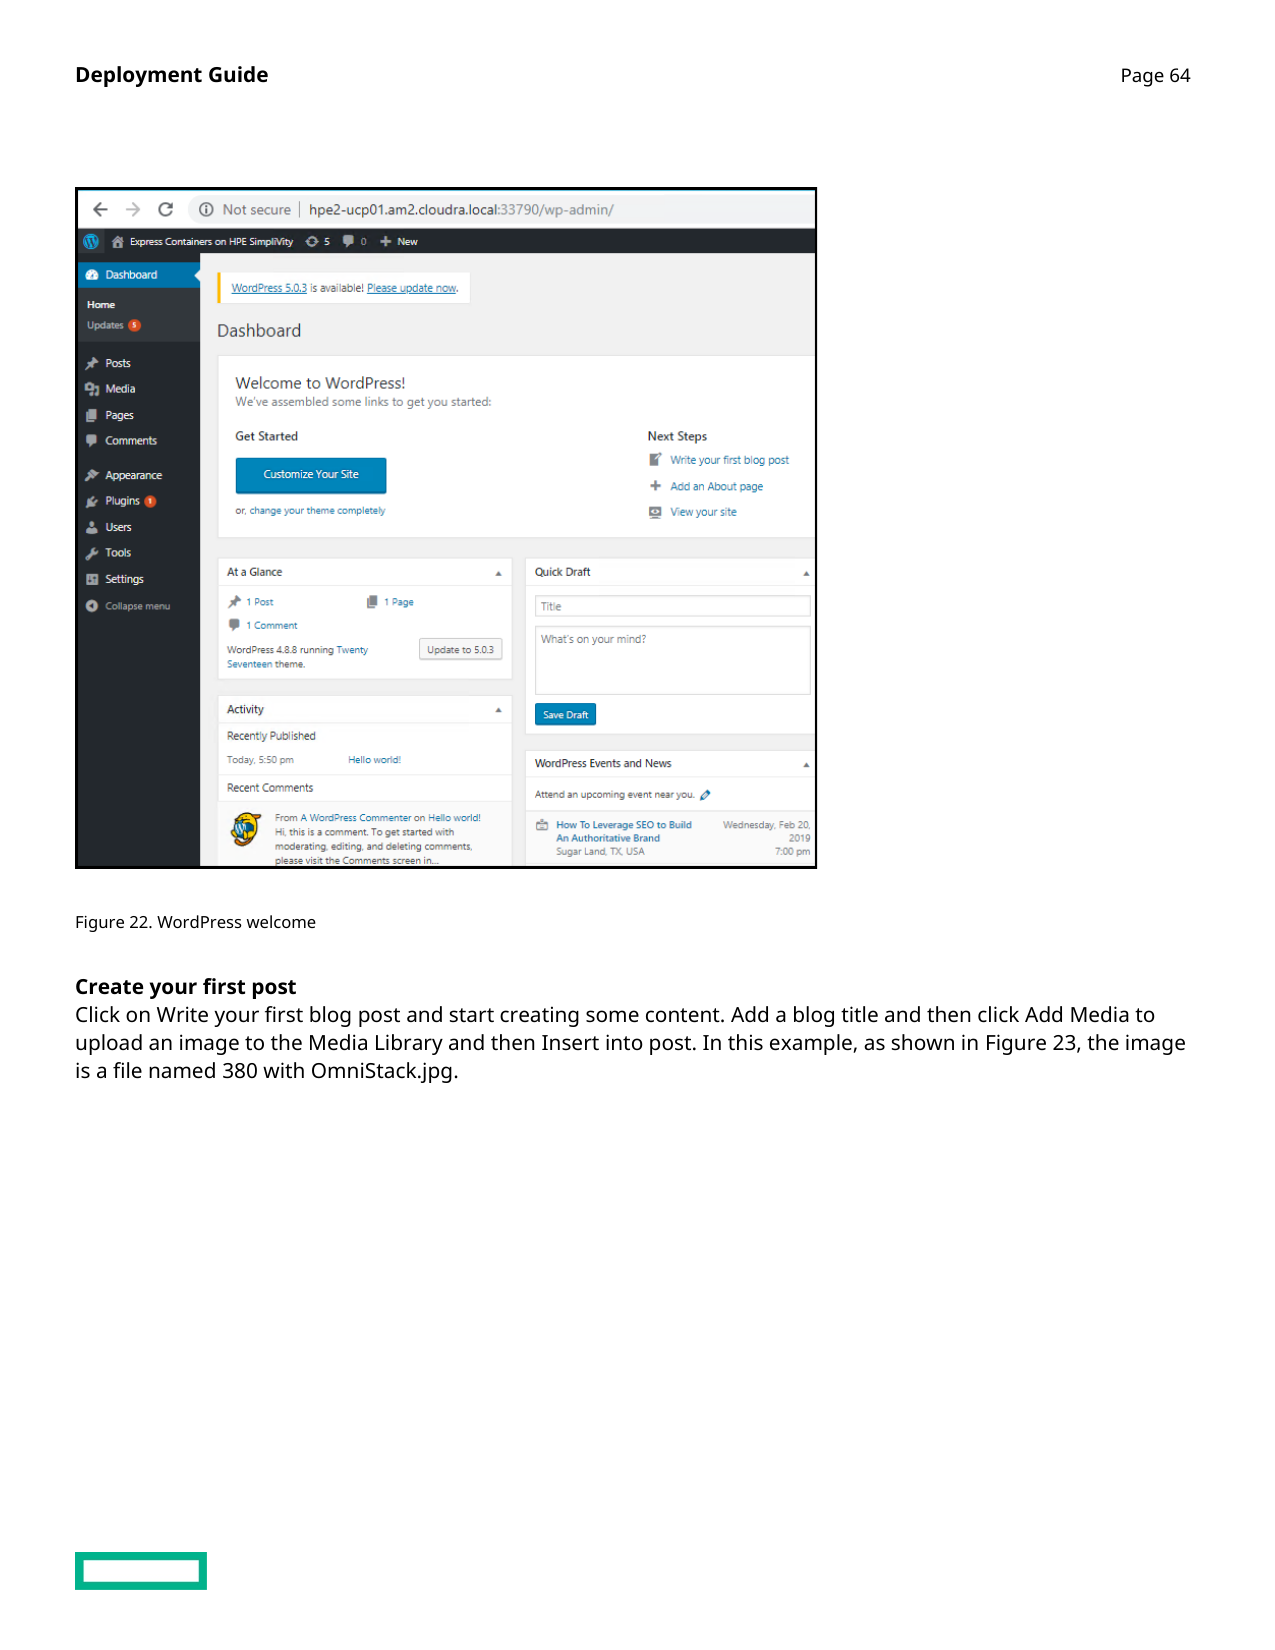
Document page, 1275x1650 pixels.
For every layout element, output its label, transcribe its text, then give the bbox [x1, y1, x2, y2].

picture [75, 187, 818, 869]
text Figure 22. WordPress welcome [75, 910, 1200, 933]
picture [75, 1552, 207, 1590]
subtitle Create your first post [75, 975, 1200, 1000]
text Click on Write your first blog post and start creating some content. Add a blog title and then click Add Media to upload an image to the Media Library and then Insert into post. In this example, as shown in Figure 23, the image is a file named 380 with OmniStack.jpg. [75, 1000, 1200, 1085]
